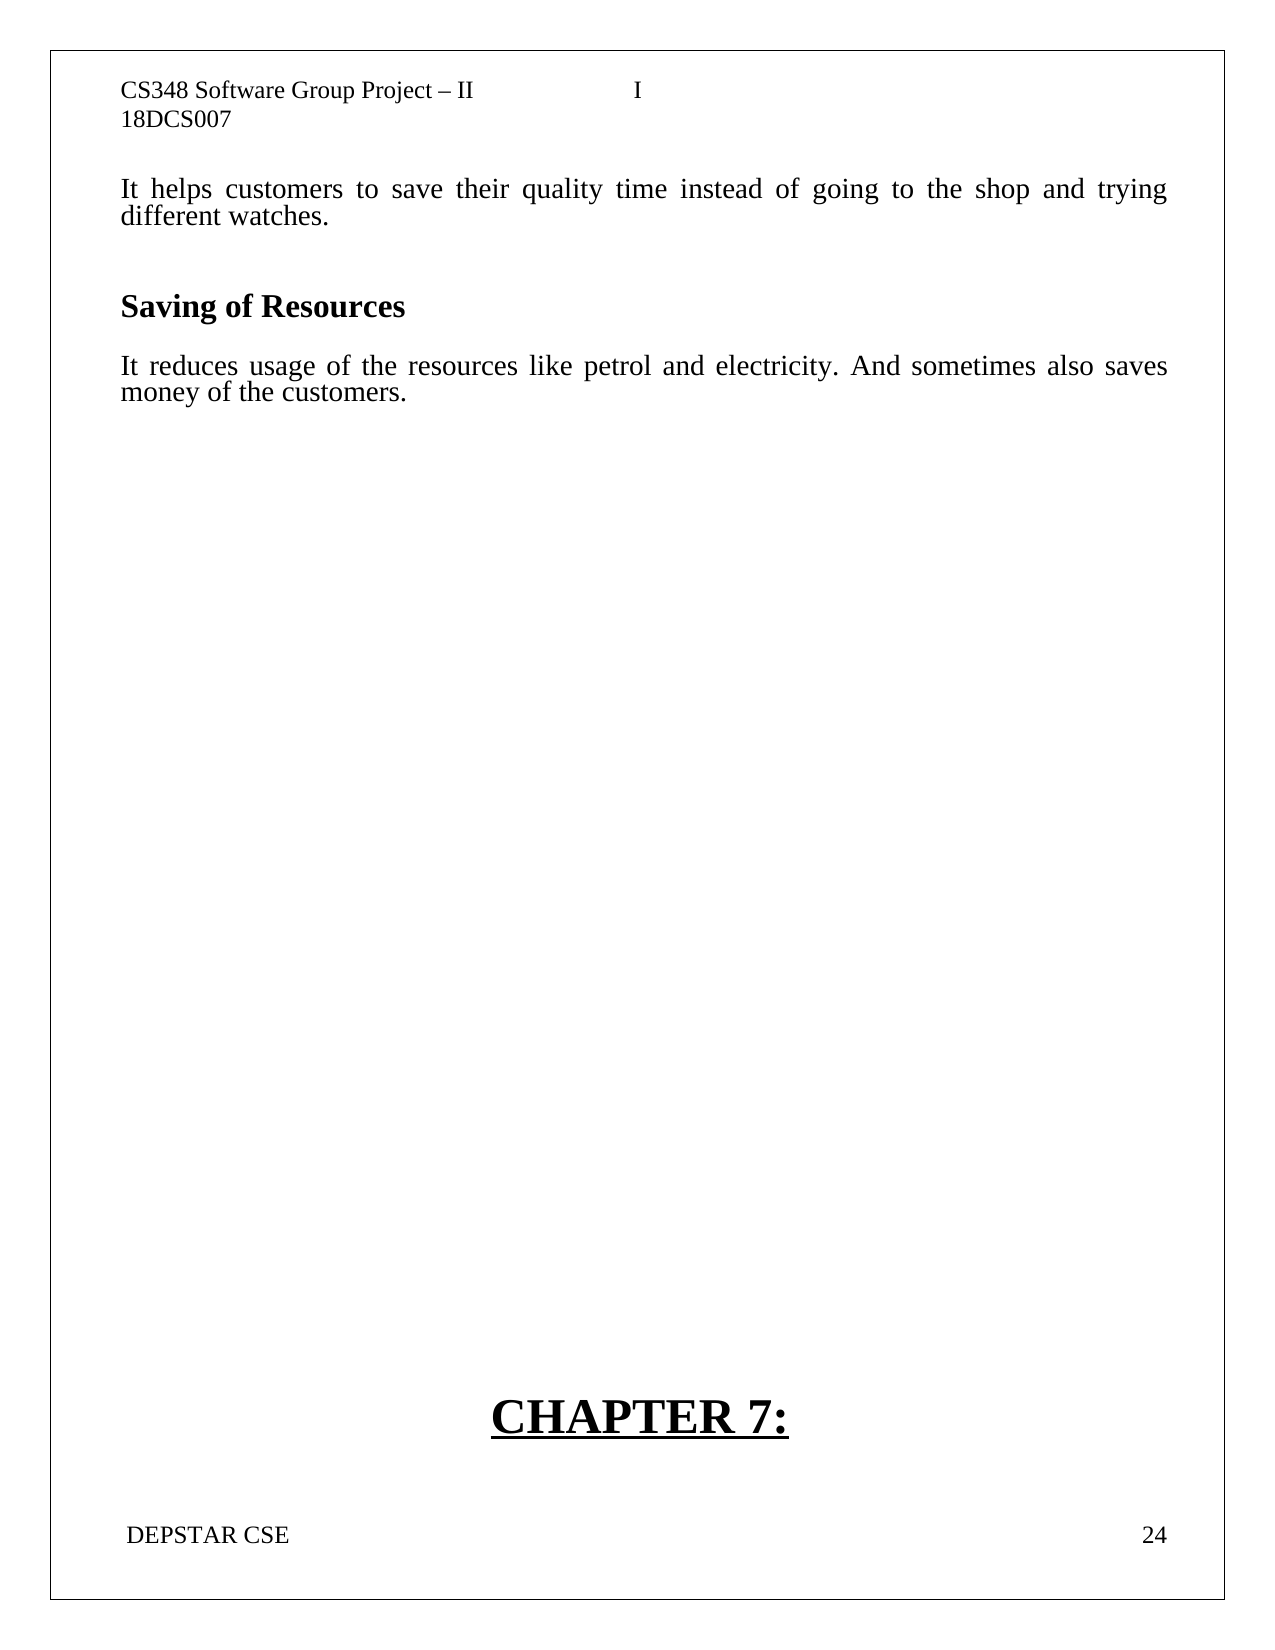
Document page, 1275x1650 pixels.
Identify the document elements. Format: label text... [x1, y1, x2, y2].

text Saving of Resources [120, 292, 1169, 323]
text CHAPTER 7: [94, 1386, 1185, 1444]
text It helps customers to save their quality time instead of going to the shop and trying different watches. [120, 178, 1169, 231]
text It reduces usage of the resources like petrol and electricity. And sometimes also saves money of the customers. [120, 354, 1169, 407]
